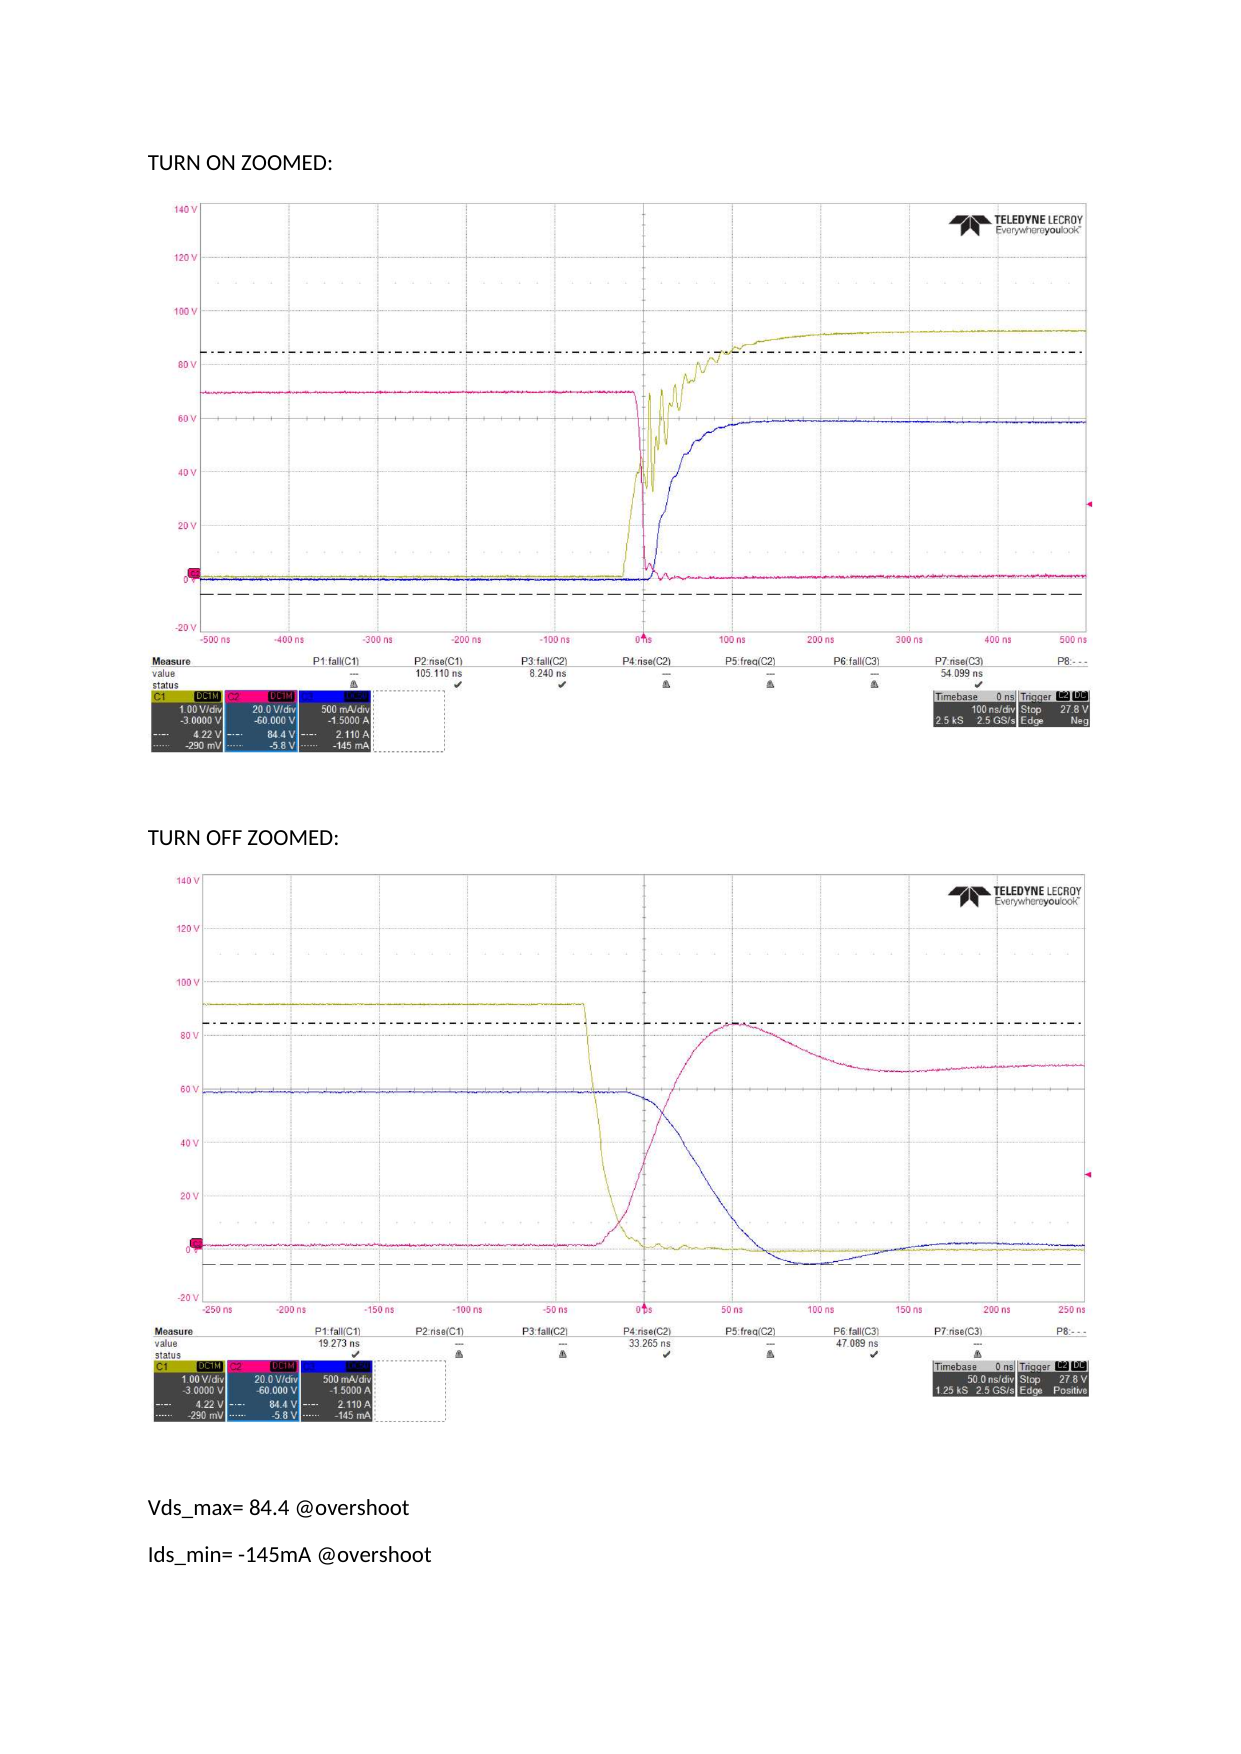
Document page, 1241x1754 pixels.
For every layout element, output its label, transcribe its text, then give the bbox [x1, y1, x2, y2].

picture [147, 869, 1093, 1428]
text TURN OFF ZOOMED: [148, 823, 1093, 851]
text Vds_max= 84.4 @overshoot [148, 1493, 1093, 1521]
picture [147, 194, 1093, 757]
text TURN ON ZOOMED: [148, 148, 1093, 176]
text Ids_min= -145mA @overshoot [148, 1540, 1093, 1568]
